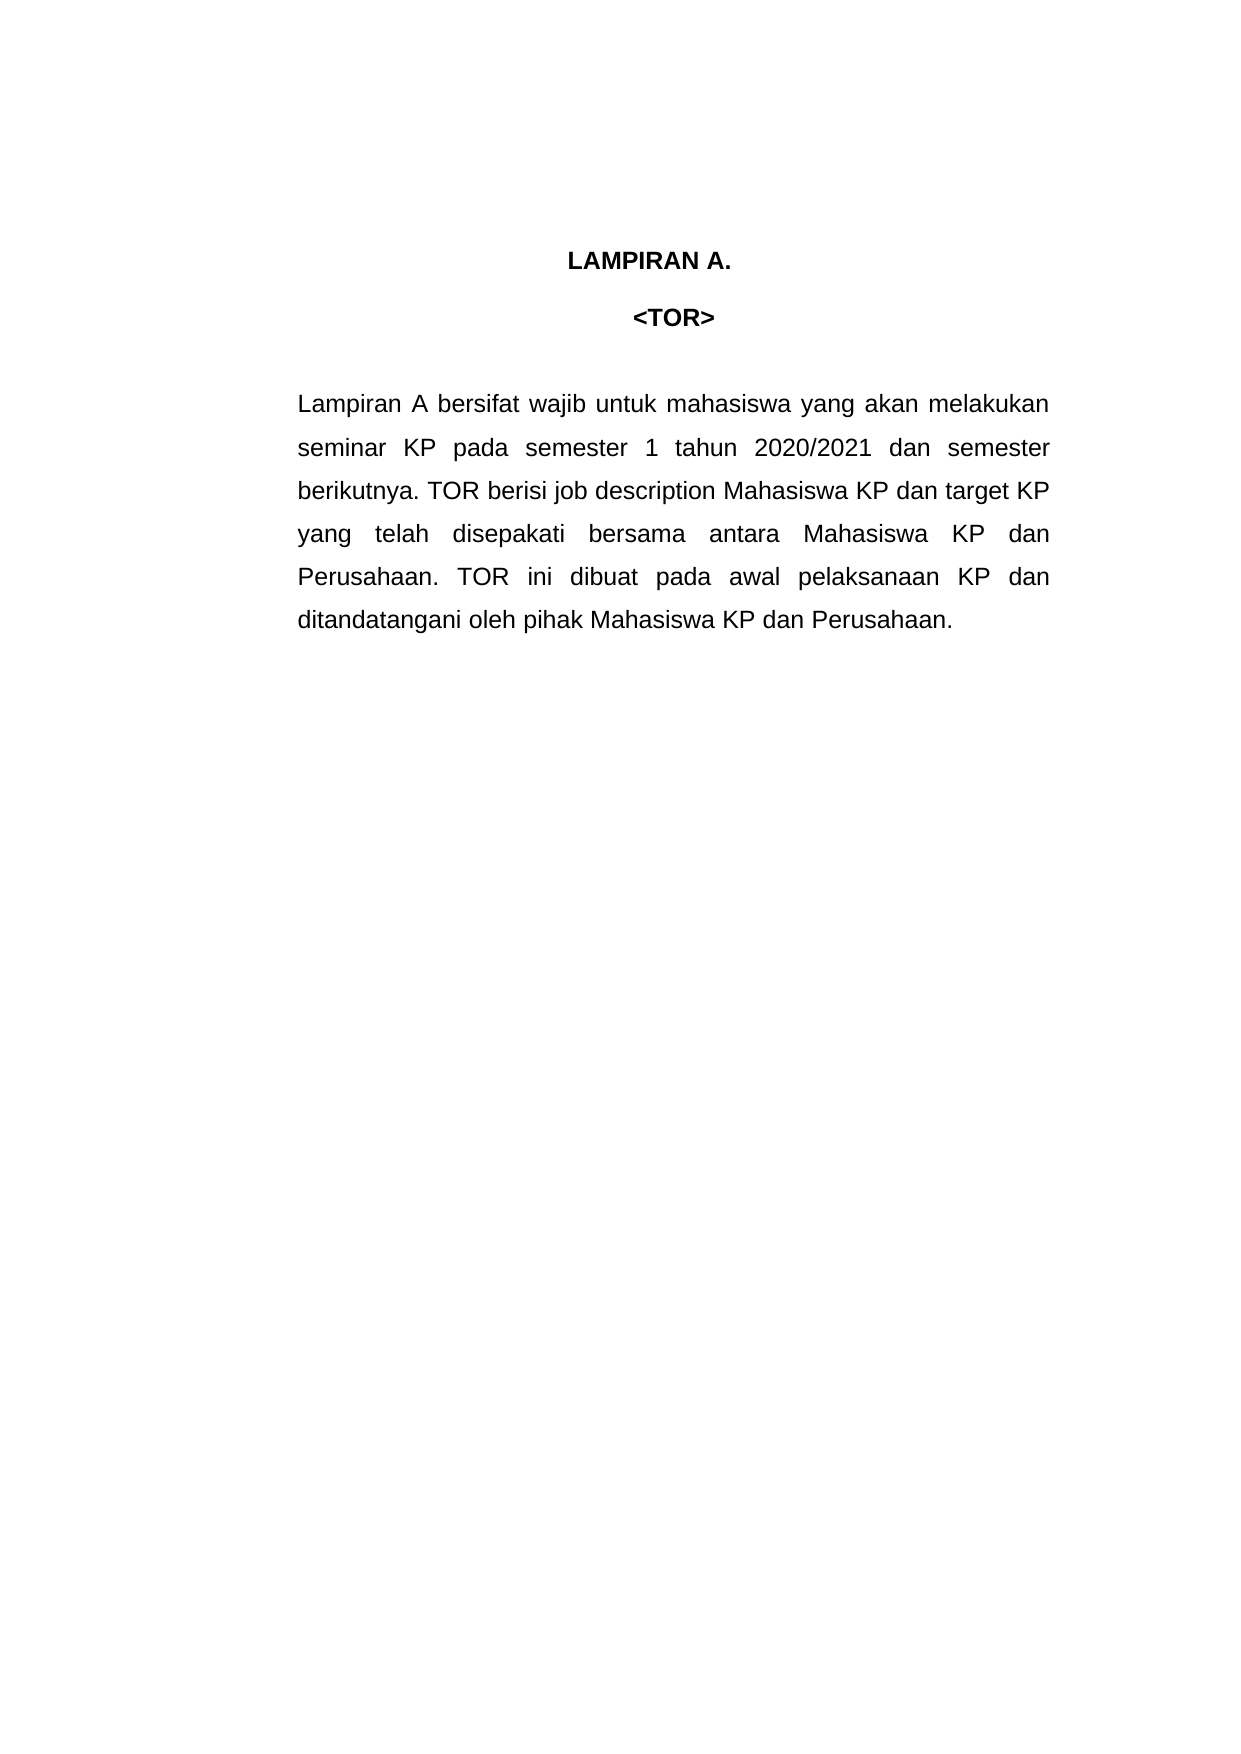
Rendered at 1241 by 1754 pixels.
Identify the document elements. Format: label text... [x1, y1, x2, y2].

subtitle LAMPIRAN A. [236, 246, 1063, 275]
text <TOR> [437, 303, 911, 332]
text Lampiran A bersifat wajib untuk mahasiswa yang akan melakukan seminar KP pada semester 1 tahun 2020/2021 dan semester berikutnya. TOR berisi job description Mahasiswa KP dan target KP yang telah disepakati bersama antara Mahasiswa KP dan Perusahaan. TOR ini dibuat pada awal pelaksanaan KP dan ditandatangani oleh pihak Mahasiswa KP dan Perusahaan. [297, 389, 1050, 634]
